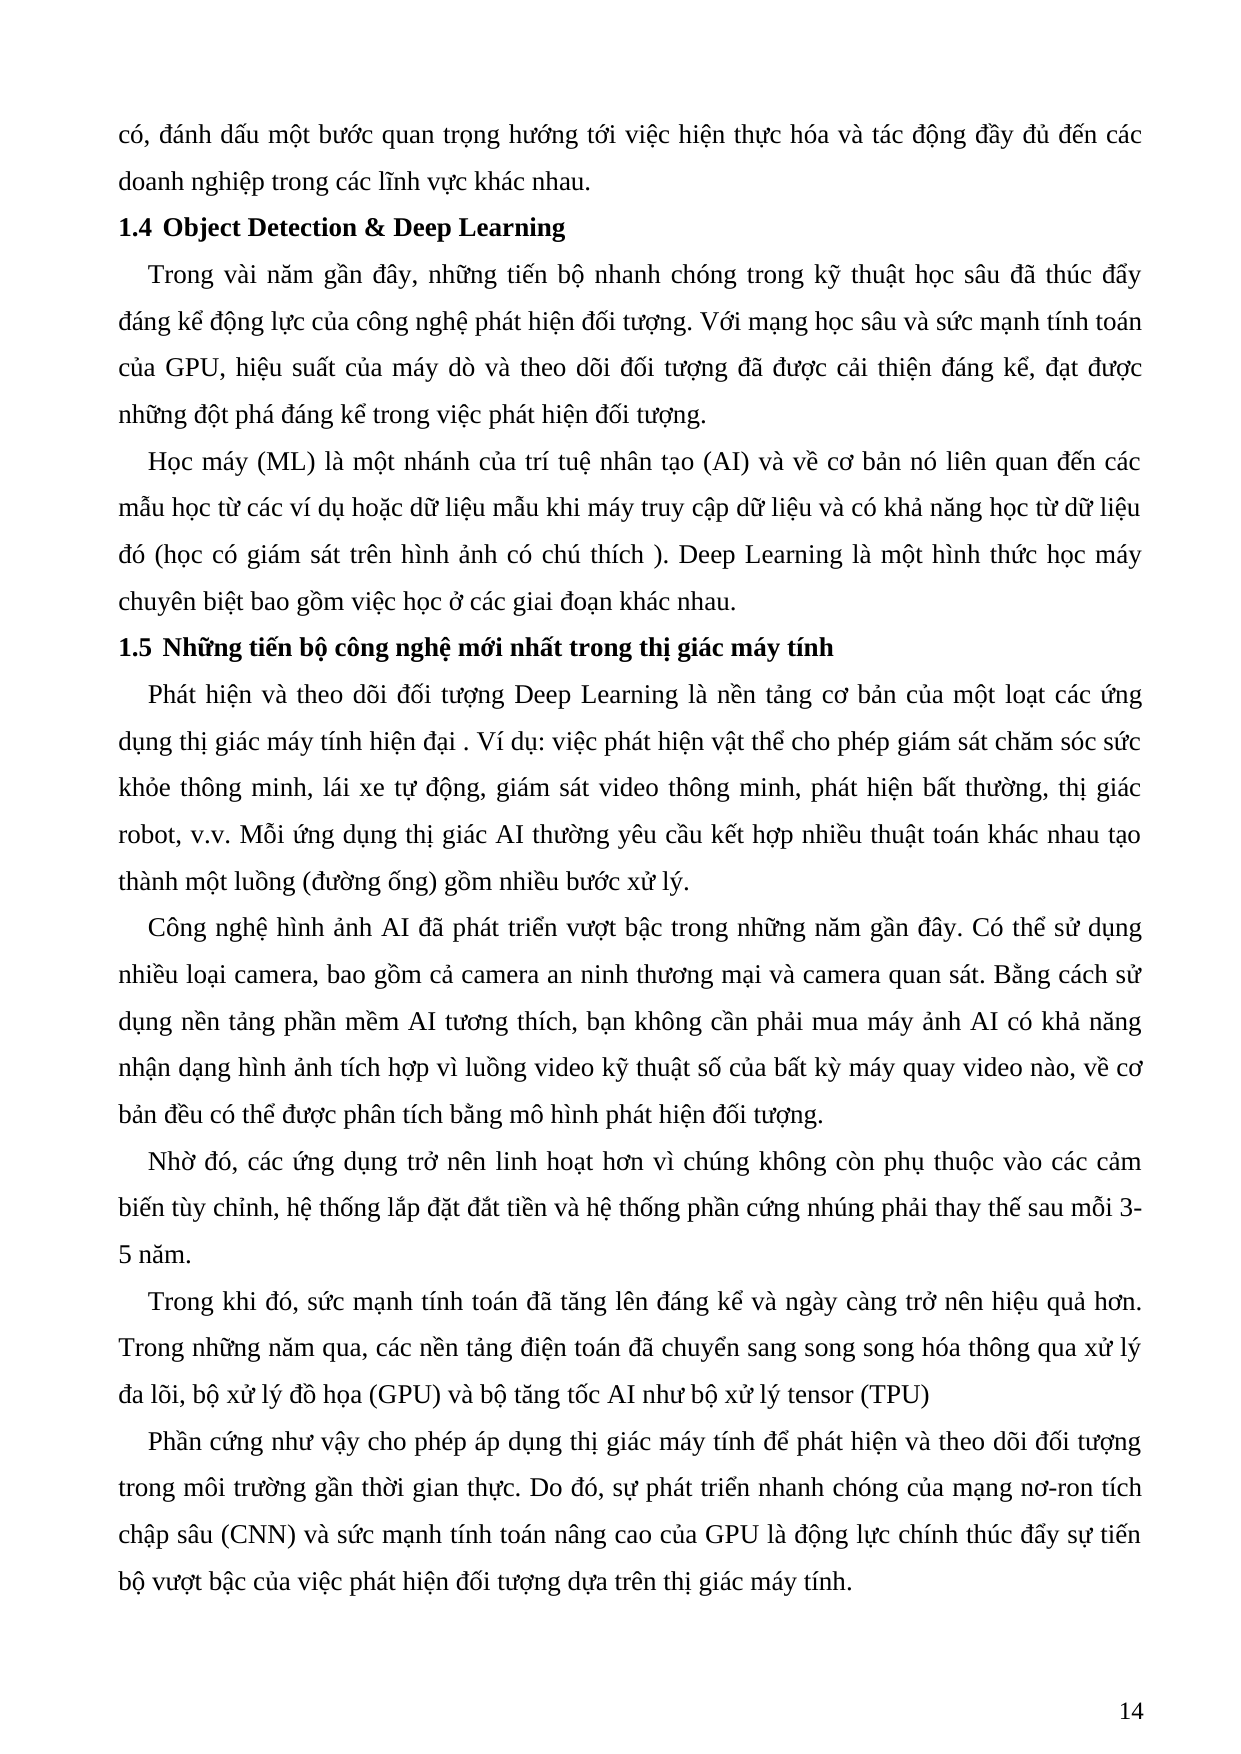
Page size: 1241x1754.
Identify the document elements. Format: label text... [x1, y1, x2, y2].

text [118, 118, 1144, 196]
subtitle Object Detection & Deep Learning [118, 211, 1144, 243]
text Phần cứng như vậy cho phép áp dụng thị giác máy tính để phát hiện và theo dõi đối tượng trong môi trường gần thời gian thực. Do đó, sự phát triển nhanh chóng của mạng nơ-ron tích chập sâu (CNN) và sức mạnh tính toán nâng cao của GPU là động lực chính thúc đẩy sự tiến bộ vượt bậc của việc phát hiện đối tượng dựa trên thị giác máy tính. [118, 1425, 1144, 1596]
text Công nghệ hình ảnh AI đã phát triển vượt bậc trong những năm gần đây. Có thể sử dụng nhiều loại camera, bao gồm cả camera an ninh thương mại và camera quan sát. Bằng cách sử dụng nền tảng phần mềm AI tương thích, bạn không cần phải mua máy ảnh AI có khả năng nhận dạng hình ảnh tích hợp vì luồng video kỹ thuật số của bất kỳ máy quay video nào, về cơ bản đều có thể được phân tích bằng mô hình phát hiện đối tượng. [118, 911, 1144, 1129]
text Phát hiện và theo dõi đối tượng Deep Learning là nền tảng cơ bản của một loạt các ứng dụng thị giác máy tính hiện đại . Ví dụ: việc phát hiện vật thể cho phép giám sát chăm sóc sức khỏe thông minh, lái xe tự động, giám sát video thông minh, phát hiện bất thường, thị giác robot, v.v. Mỗi ứng dụng thị giác AI thường yêu cầu kết hợp nhiều thuật toán khác nhau tạo thành một luồng (đường ống) gồm nhiều bước xử lý. [118, 678, 1144, 896]
text Nhờ đó, các ứng dụng trở nên linh hoạt hơn vì chúng không còn phụ thuộc vào các cảm biến tùy chỉnh, hệ thống lắp đặt đắt tiền và hệ thống phần cứng nhúng phải thay thế sau mỗi 3-5 năm. [118, 1145, 1144, 1269]
text Học máy (ML) là một nhánh của trí tuệ nhân tạo (AI) và về cơ bản nó liên quan đến các mẫu học từ các ví dụ hoặc dữ liệu mẫu khi máy truy cập dữ liệu và có khả năng học từ dữ liệu đó (học có giám sát trên hình ảnh có chú thích ). Deep Learning là một hình thức học máy chuyên biệt bao gồm việc học ở các giai đoạn khác nhau. [118, 445, 1144, 616]
subtitle Những tiến bộ công nghệ mới nhất trong thị giác máy tính [118, 631, 1144, 663]
text Trong vài năm gần đây, những tiến bộ nhanh chóng trong kỹ thuật học sâu đã thúc đẩy đáng kể động lực của công nghệ phát hiện đối tượng. Với mạng học sâu và sức mạnh tính toán của GPU, hiệu suất của máy dò và theo dõi đối tượng đã được cải thiện đáng kể, đạt được những đột phá đáng kể trong việc phát hiện đối tượng. [118, 258, 1144, 429]
text Trong khi đó, sức mạnh tính toán đã tăng lên đáng kể và ngày càng trở nên hiệu quả hơn. Trong những năm qua, các nền tảng điện toán đã chuyển sang song song hóa thông qua xử lý đa lõi, bộ xử lý đồ họa (GPU) và bộ tăng tốc AI như bộ xử lý tensor (TPU) [118, 1285, 1144, 1409]
